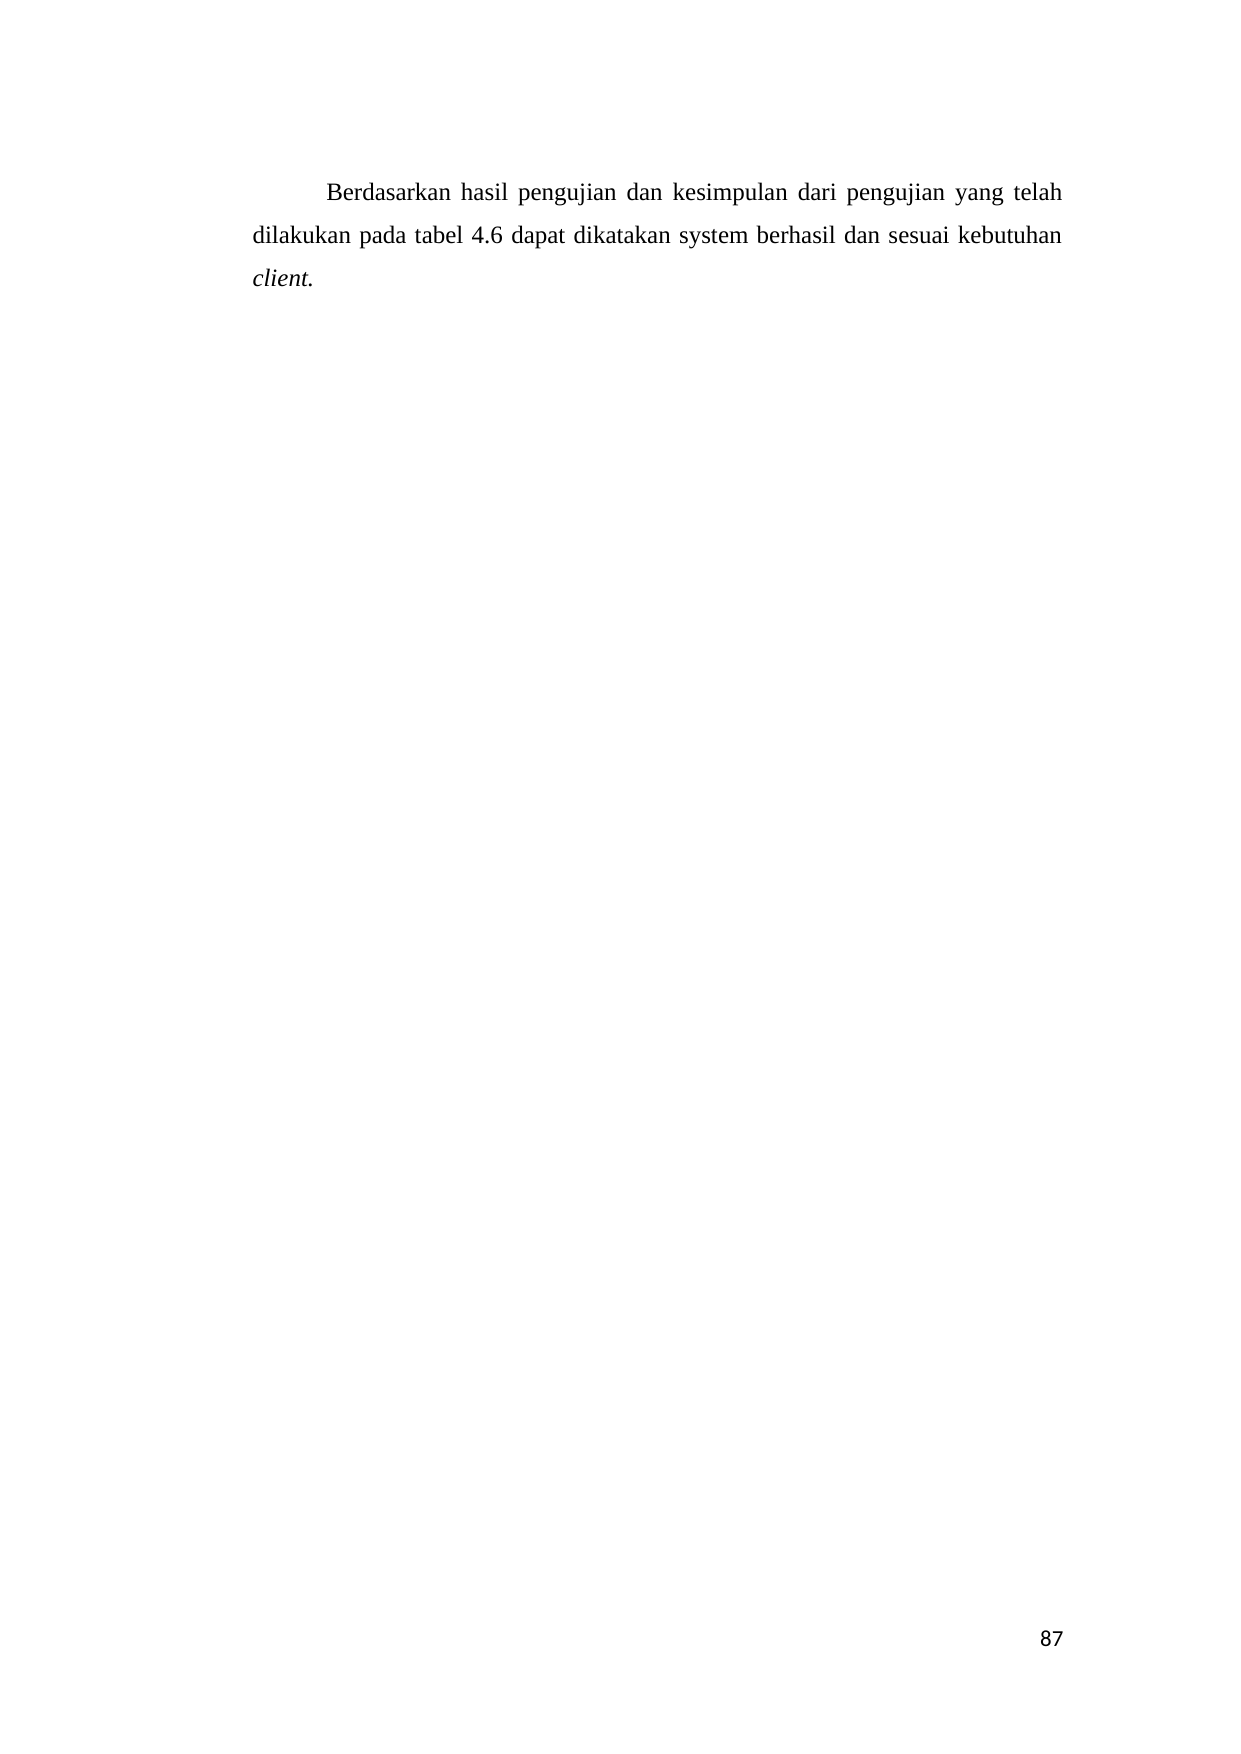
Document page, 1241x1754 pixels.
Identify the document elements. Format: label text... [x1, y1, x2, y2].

text Berdasarkan hasil pengujian dan kesimpulan dari pengujian yang telah dilakukan pada tabel 4.6 dapat dikatakan system berhasil dan sesuai kebutuhan client. [252, 177, 1063, 292]
